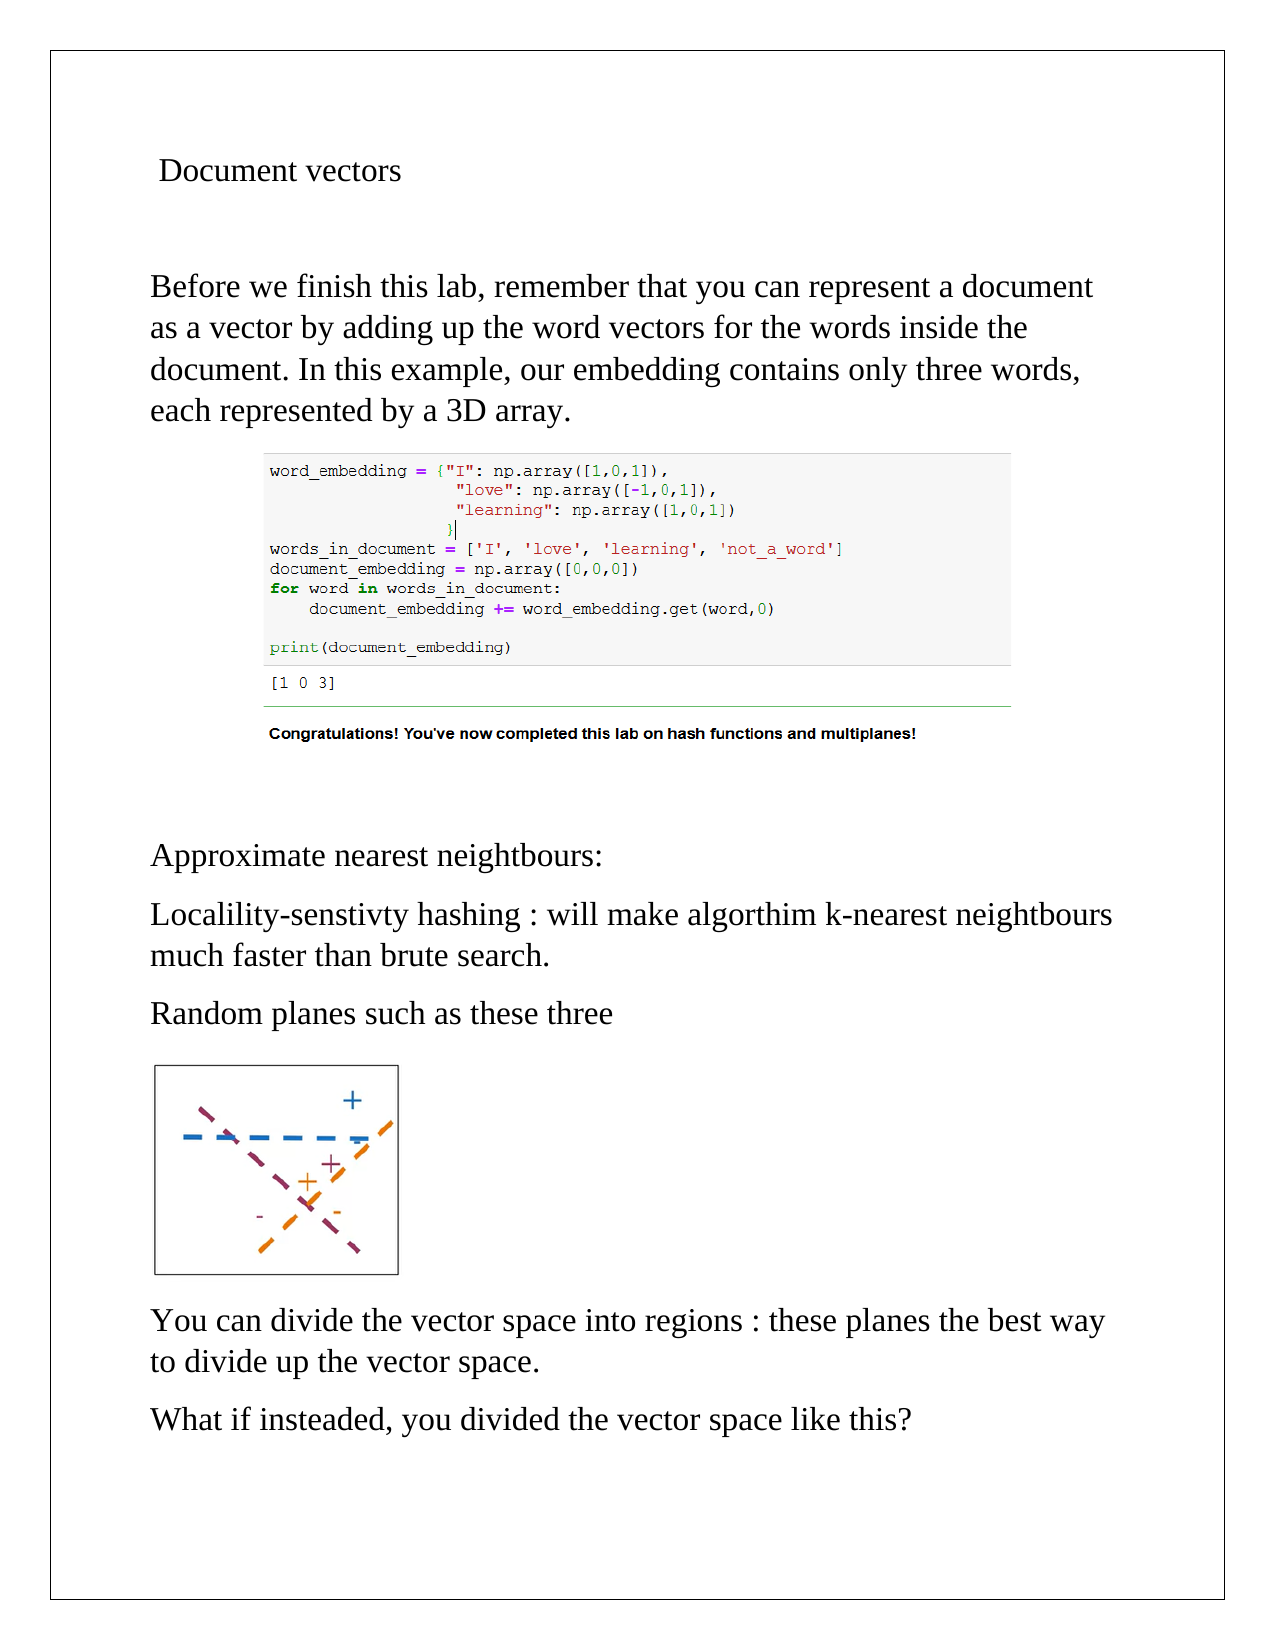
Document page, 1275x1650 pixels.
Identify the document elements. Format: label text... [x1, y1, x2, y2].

text Before we finish this lab, remember that you can represent a document as a vector by adding up the word vectors for the words inside the document. In this example, our embedding contains only three words, each represented by a 3D array. [150, 266, 1125, 428]
text Document vectors [150, 150, 1125, 188]
text Localility-senstivty hashing : will make algorthim k-nearest neightbours much faster than brute search. [150, 894, 1125, 973]
picture [150, 1051, 404, 1282]
text Approximate nearest neightbours: [150, 836, 1125, 874]
text What if insteaded, you divided the vector space like this? [150, 1399, 1125, 1438]
text You can divide the vector space into regions : these planes the best way to divide up the vector space. [150, 1300, 1125, 1380]
picture [263, 448, 1012, 759]
text Random planes such as these three [150, 993, 1125, 1031]
